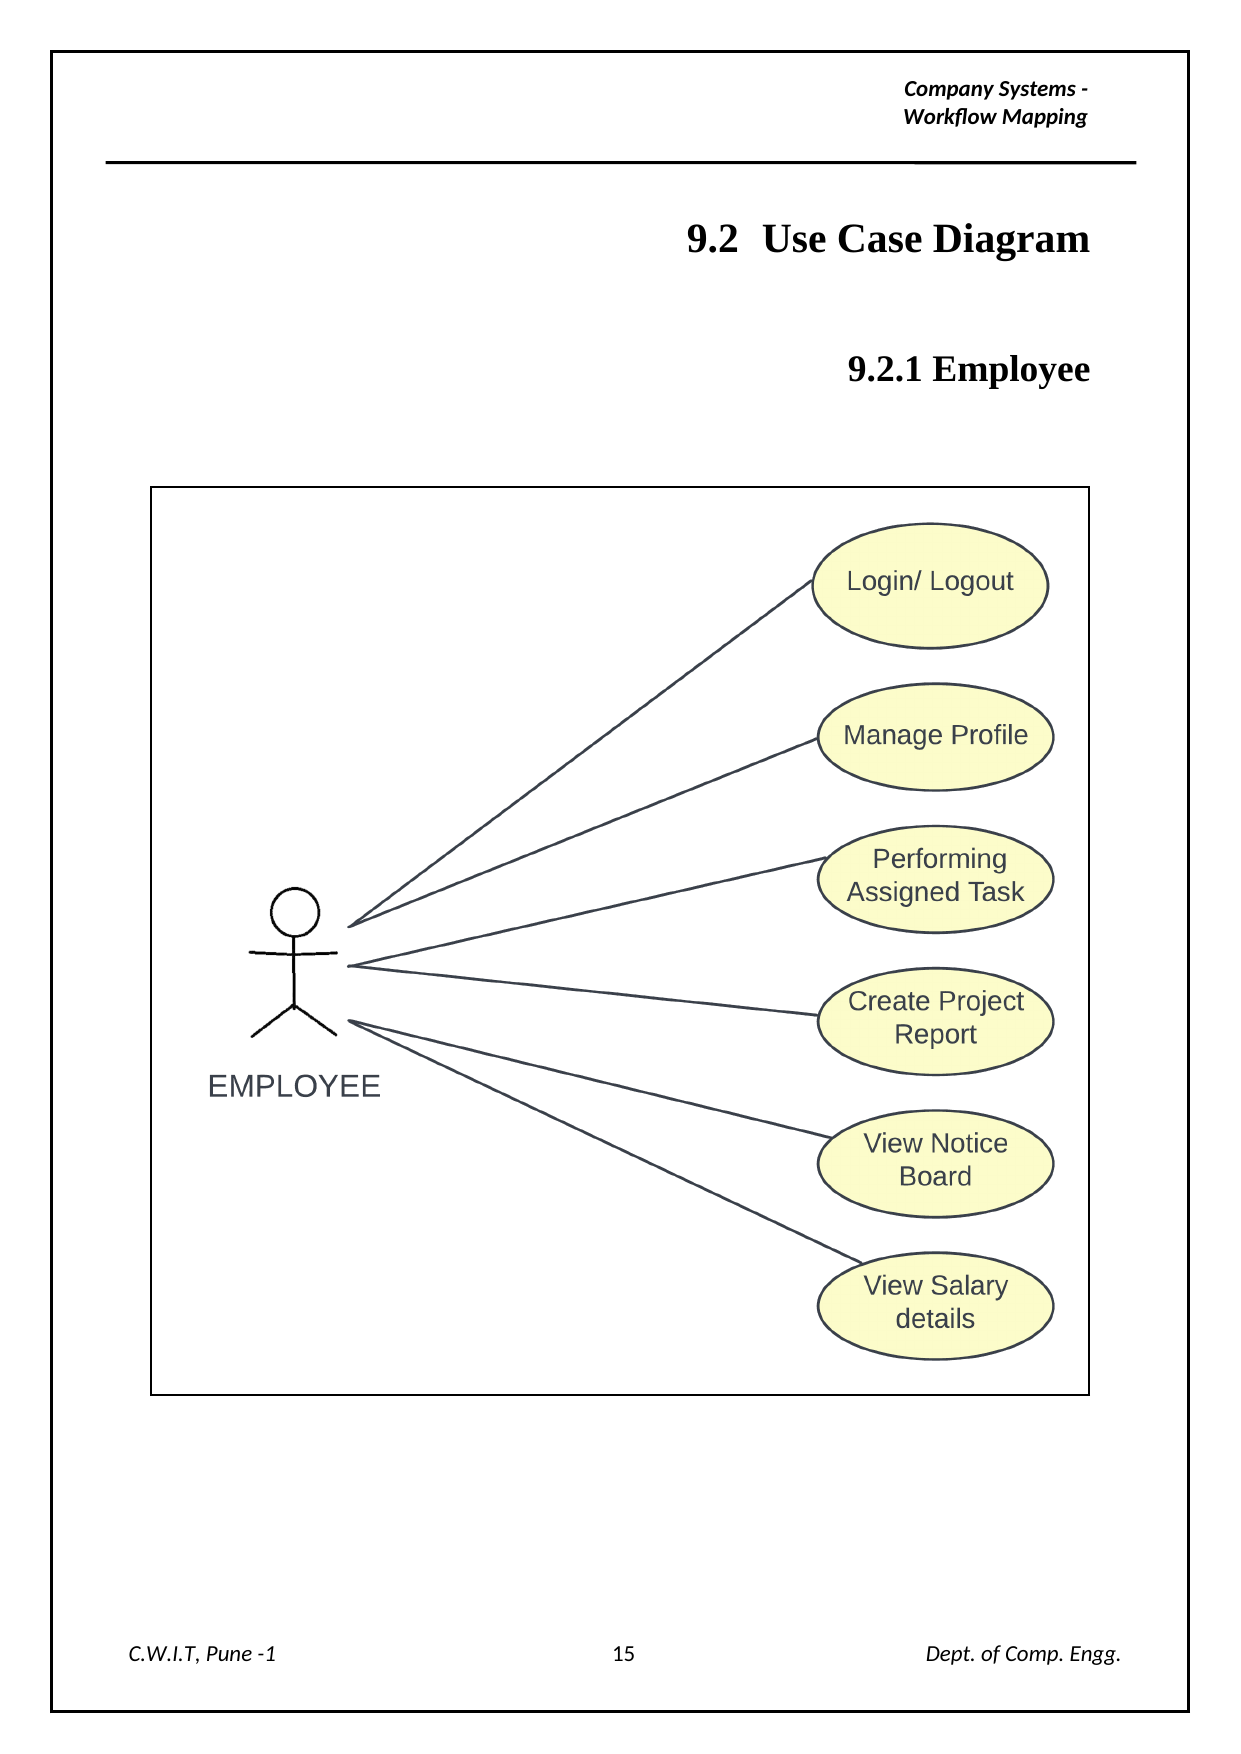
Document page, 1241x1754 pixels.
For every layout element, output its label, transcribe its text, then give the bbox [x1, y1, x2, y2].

picture [152, 488, 1088, 1394]
list Use Case Diagram [262, 212, 1090, 262]
text 9.2.1 Employee [150, 339, 1090, 389]
